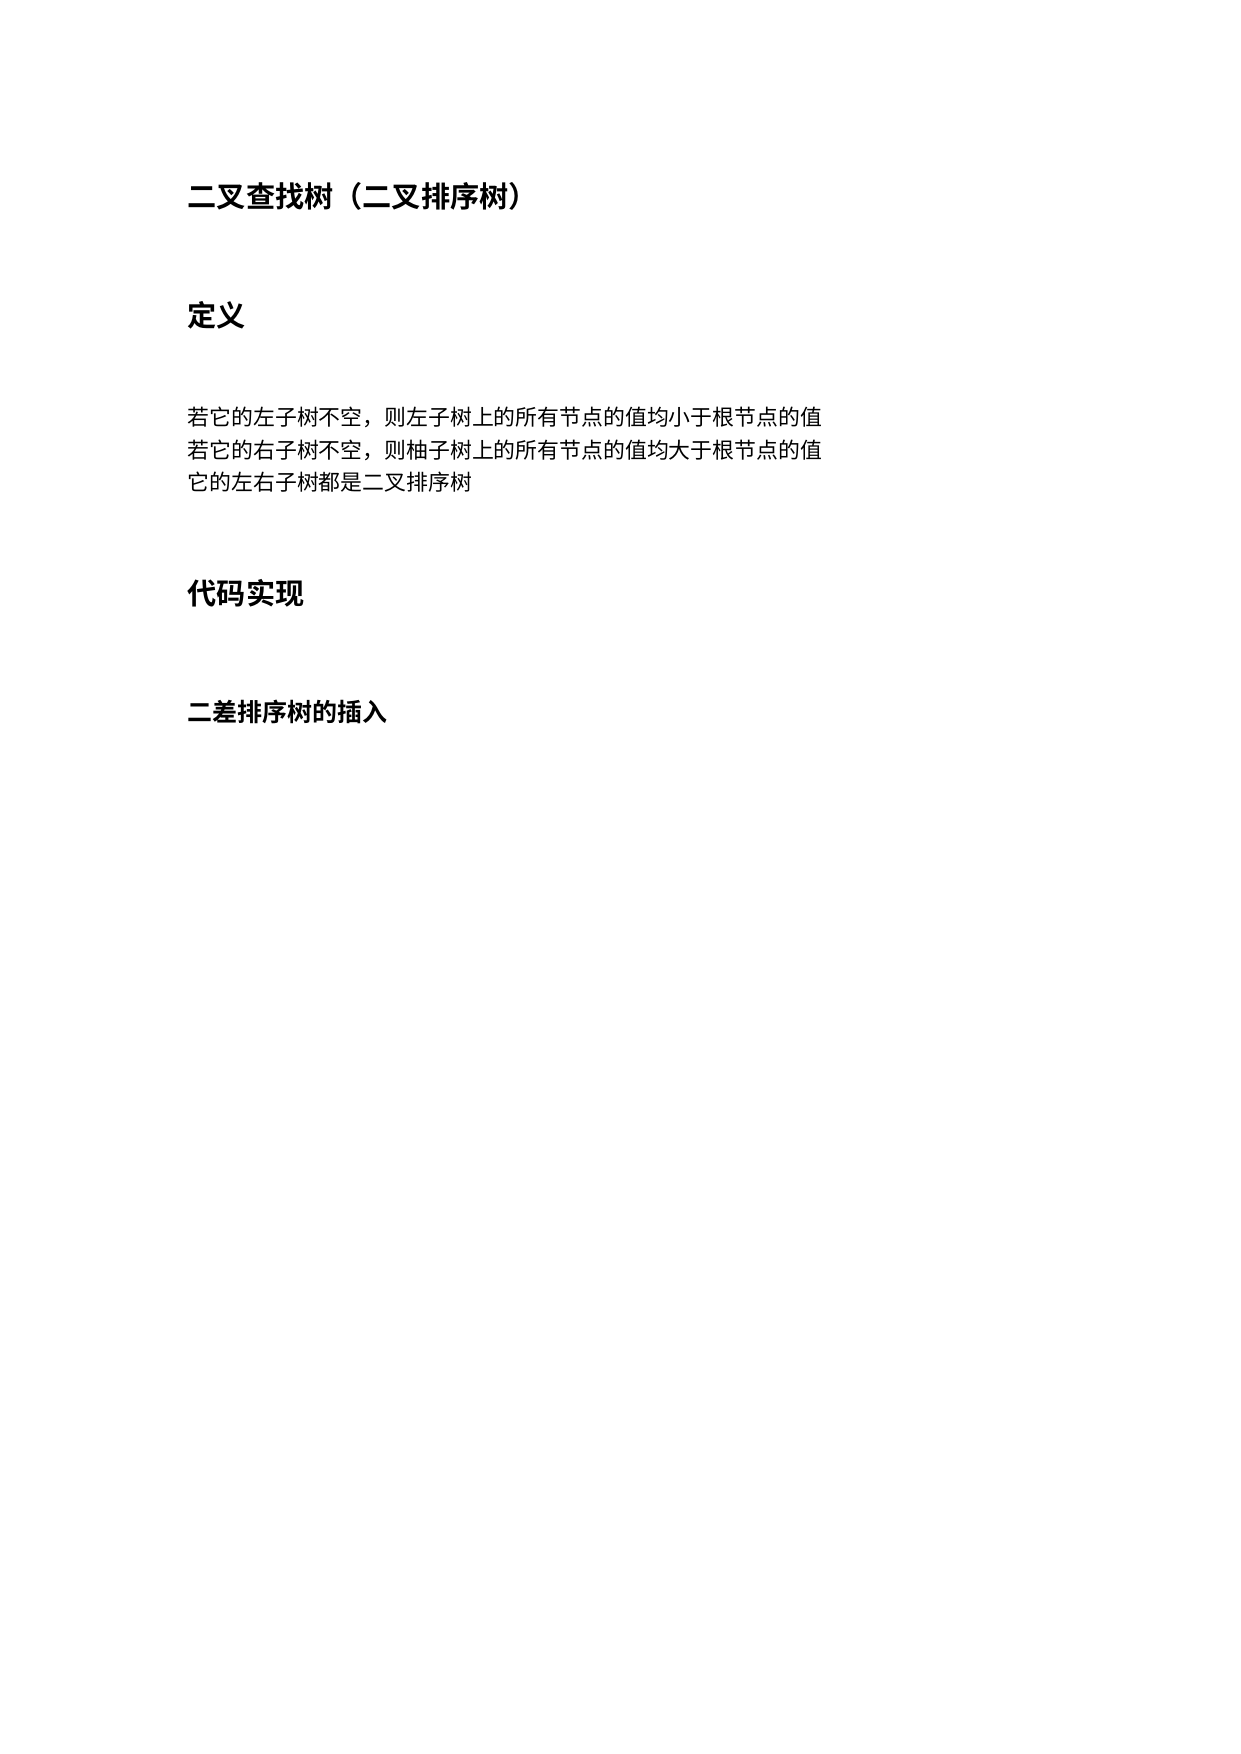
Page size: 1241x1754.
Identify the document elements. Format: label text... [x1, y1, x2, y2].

subtitle 二差排序树的插入 [187, 678, 1053, 743]
subtitle 定义 [187, 281, 1053, 346]
subtitle 代码实现 [187, 559, 1053, 624]
subtitle 二叉查找树（二叉排序树） [187, 162, 1053, 227]
text 若它的左子树不空，则左子树上的所有节点的值均小于根节点的值 [187, 400, 1053, 432]
text 它的左右子树都是二叉排序树 [187, 465, 1053, 497]
text 若它的右子树不空，则柚子树上的所有节点的值均大于根节点的值 [187, 432, 1053, 465]
